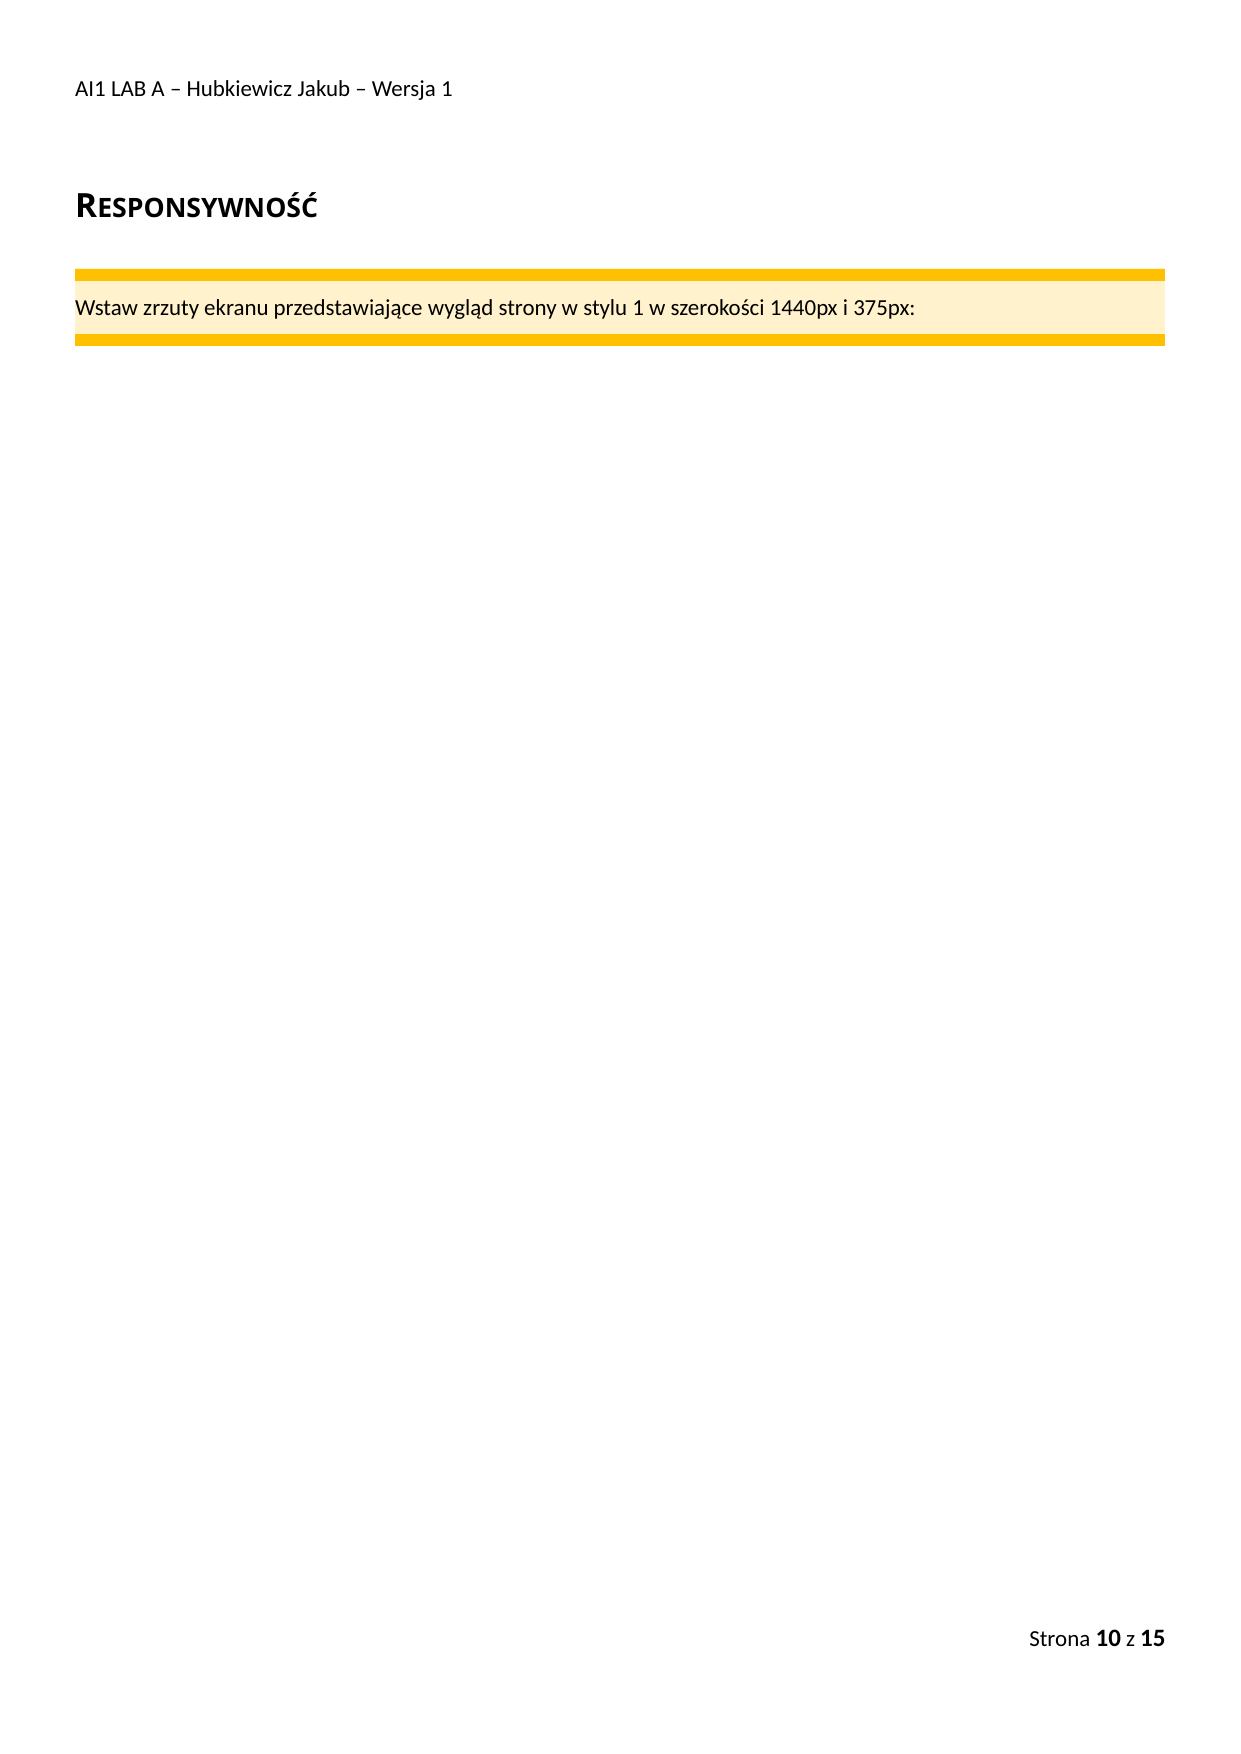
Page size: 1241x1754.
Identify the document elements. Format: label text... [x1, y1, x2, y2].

text Wstaw zrzuty ekranu przedstawiające wygląd strony w stylu 1 w szerokości 1440px i 375px: [75, 281, 1165, 334]
subtitle Responsywność [75, 182, 1165, 227]
